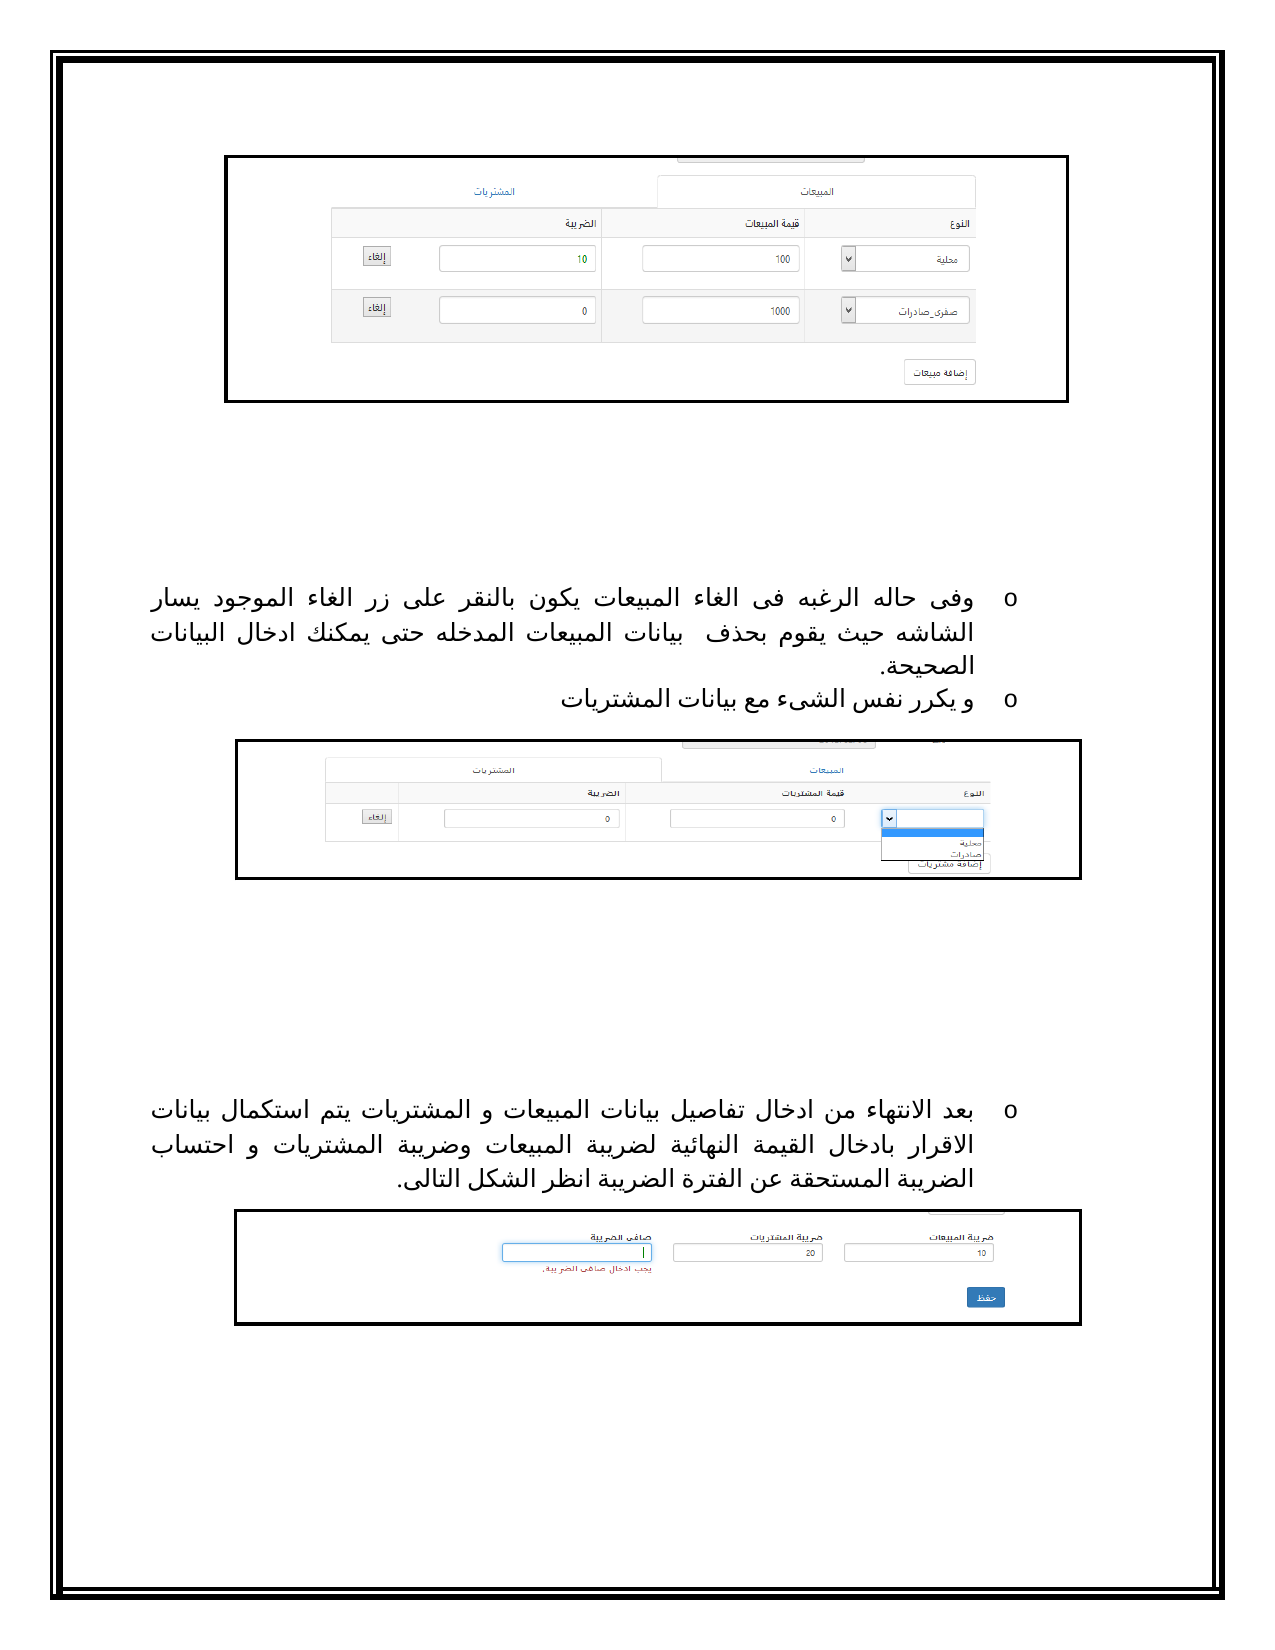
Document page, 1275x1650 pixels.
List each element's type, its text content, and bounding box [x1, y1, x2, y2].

list و يكرر نفس الشىء مع بيانات المشتريات [150, 684, 1003, 715]
list وفى حاله الرغبه فى الغاء المبيعات يكون بالنقر على زر الغاء الموجود يسار الشاشه حيث يقوم بحذف بيانات المبيعات المدخله حتى يمكنك ادخال البيانات الصحيحة. [150, 583, 1003, 680]
picture [237, 1212, 1079, 1322]
picture [228, 158, 1066, 400]
list بعد الانتهاء من ادخال تفاصيل بيانات المبيعات و المشتريات يتم استكمال بيانات الاقرار بادخال القيمة النهائية لضريبة المبيعات وضريبة المشتريات و احتساب الضريبة المستحقة عن الفترة الضريبة انظر الشكل التالى. [150, 1096, 1003, 1192]
picture [238, 742, 1079, 877]
